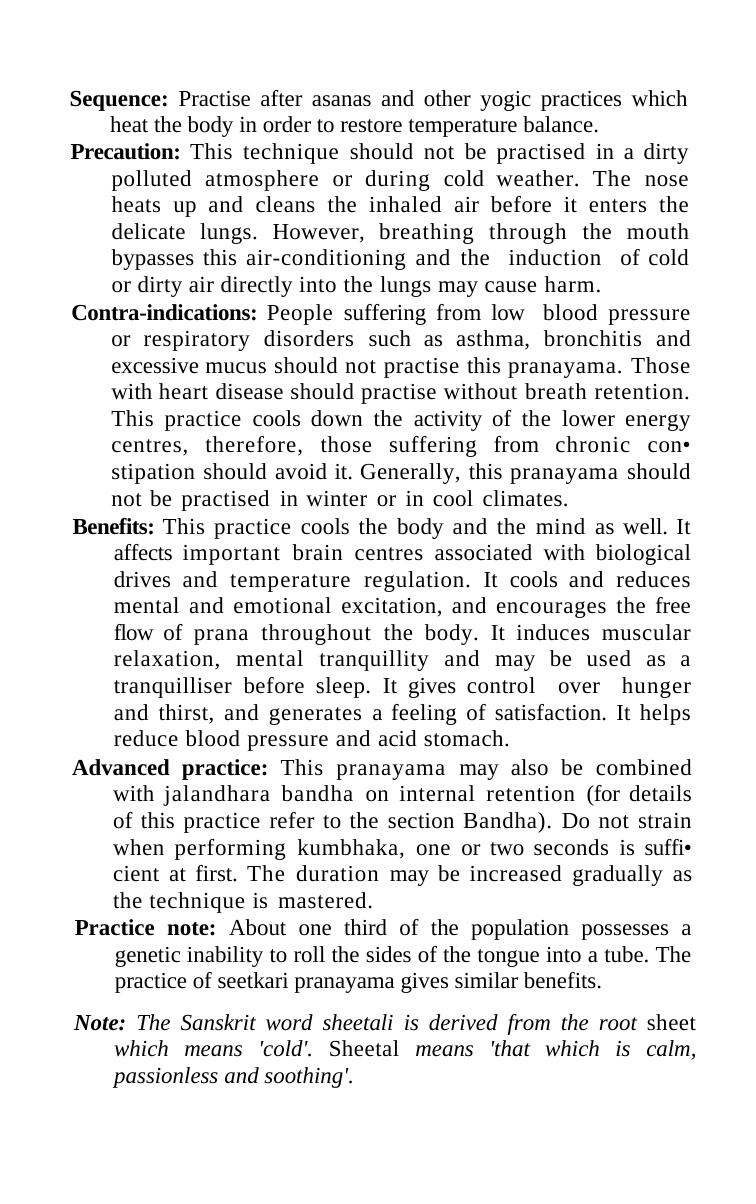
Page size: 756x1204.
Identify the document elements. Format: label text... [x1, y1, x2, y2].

text Practice note: About one third of the population possesses a genetic inability to roll the sides of the tongue into a tube. The practice of seetkari pranayama gives similar benefits. [74, 914, 692, 994]
text Benefits: This practice cools the body and the mind as well. It affects important brain centres associated with biological drives and temperature regulation. It cools and reduces mental and emotional excitation, and encourages the free flow of prana throughout the body. It induces muscular relaxation, mental tranquillity and may be used as a tranquilliser before sleep. It gives control over hunger and thirst, and generates a feeling of satisfaction. It helps reduce blood pressure and acid stomach. [72, 513, 691, 752]
text Contra-indications: People suffering from low blood pressure or respiratory disorders such as asthma, bronchitis and excessive mucus should not practise this pranayama. Those with heart disease should practise without breath retention. This practice cools down the activity of the lower energy centres, therefore, those suffering from chronic con• stipation should avoid it. Generally, this pranayama should not be practised in winter or in cool climates. [71, 299, 691, 511]
text Note: The Sanskrit word sheetali is derived from the root sheet which means 'cold'. Sheetal means 'that which is calm, passionless and soothing'. [74, 1008, 696, 1088]
text Sequence: Practise after asanas and other yogic practices which heat the body in order to restore temperature balance. [69, 85, 688, 138]
text Advanced practice: This pranayama may also be combined with jalandhara bandha on internal retention (for details of this practice refer to the section Bandha). Do not strain when performing kumbhaka, one or two seconds is suffi• cient at first. The duration may be increased gradually as the technique is mastered. [72, 754, 692, 913]
text Precaution: This technique should not be practised in a dirty polluted atmosphere or during cold weather. The nose heats up and cleans the inhaled air before it enters the delicate lungs. However, breathing through the mouth bypasses this air-conditioning and the induction of cold or dirty air directly into the lungs may cause harm. [70, 138, 689, 297]
